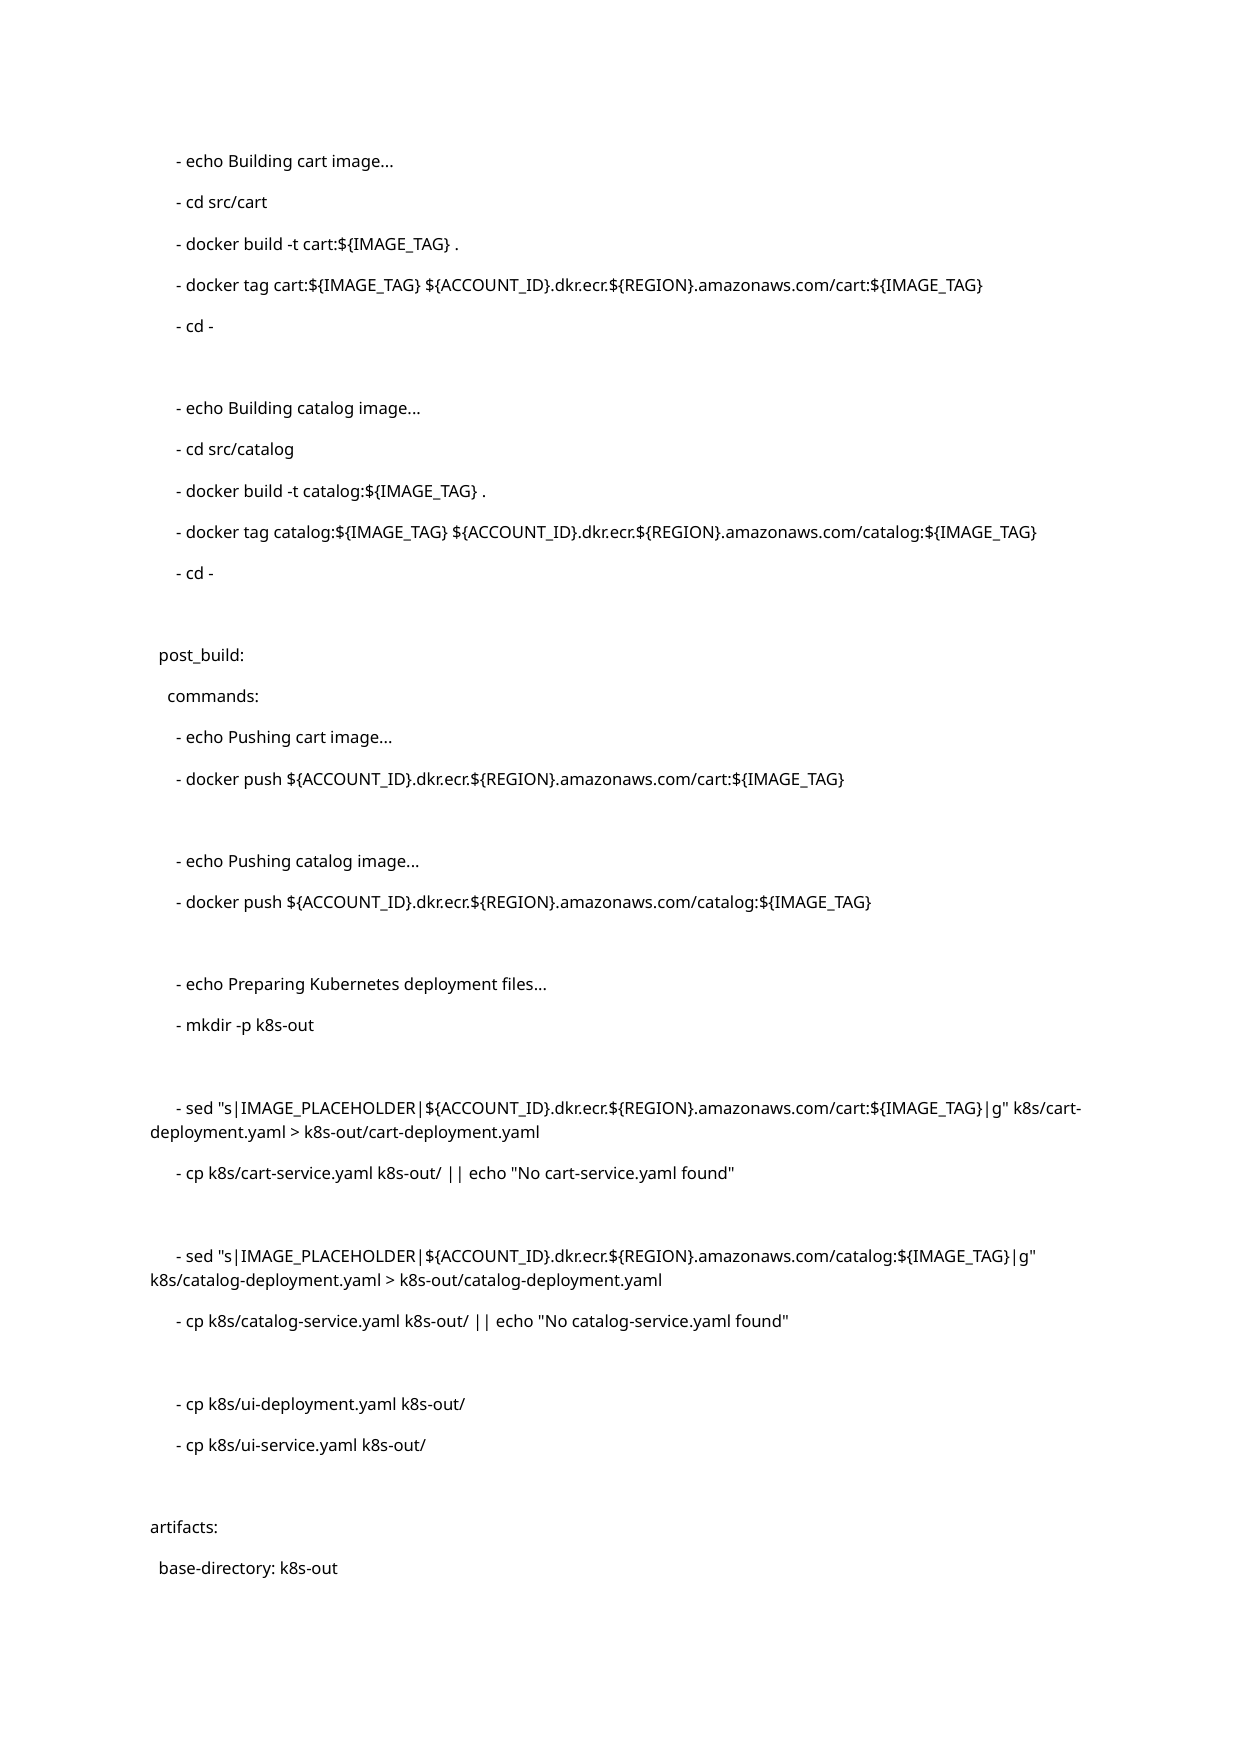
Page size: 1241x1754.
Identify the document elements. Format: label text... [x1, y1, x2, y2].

text - docker tag cart:${IMAGE_TAG} ${ACCOUNT_ID}.dkr.ecr.${REGION}.amazonaws.com/cart:${IMAGE_TAG} [150, 273, 1090, 296]
text - cp k8s/ui-deployment.yaml k8s-out/ [150, 1392, 1090, 1415]
text - echo Pushing catalog image... [150, 849, 1090, 872]
text - echo Preparing Kubernetes deployment files... [150, 973, 1090, 996]
text - docker tag catalog:${IMAGE_TAG} ${ACCOUNT_ID}.dkr.ecr.${REGION}.amazonaws.com/catalog:${IMAGE_TAG} [150, 520, 1090, 543]
text - mkdir -p k8s-out [150, 1014, 1090, 1037]
text - cp k8s/ui-service.yaml k8s-out/ [150, 1433, 1090, 1456]
text - cp k8s/cart-service.yaml k8s-out/ || echo "No cart-service.yaml found" [150, 1162, 1090, 1185]
text artifacts: [150, 1516, 1090, 1538]
text - cd - [150, 314, 1090, 337]
text - cp k8s/catalog-service.yaml k8s-out/ || echo "No catalog-service.yaml found" [150, 1310, 1090, 1333]
text - echo Pushing cart image... [150, 726, 1090, 749]
text - cd src/catalog [150, 438, 1090, 461]
text - docker build -t catalog:${IMAGE_TAG} . [150, 479, 1090, 502]
text - docker push ${ACCOUNT_ID}.dkr.ecr.${REGION}.amazonaws.com/catalog:${IMAGE_TAG} [150, 891, 1090, 913]
text - cd - [150, 561, 1090, 584]
text - docker push ${ACCOUNT_ID}.dkr.ecr.${REGION}.amazonaws.com/cart:${IMAGE_TAG} [150, 767, 1090, 790]
text - sed "s|IMAGE_PLACEHOLDER|${ACCOUNT_ID}.dkr.ecr.${REGION}.amazonaws.com/cart:${IMAGE_TAG}|g" k8s/cart-deployment.yaml > k8s-out/cart-deployment.yaml [150, 1096, 1090, 1143]
text - docker build -t cart:${IMAGE_TAG} . [150, 232, 1090, 255]
text - sed "s|IMAGE_PLACEHOLDER|${ACCOUNT_ID}.dkr.ecr.${REGION}.amazonaws.com/catalog:${IMAGE_TAG}|g" k8s/catalog-deployment.yaml > k8s-out/catalog-deployment.yaml [150, 1244, 1090, 1291]
text base-directory: k8s-out [150, 1557, 1090, 1579]
text post_build: [150, 644, 1090, 666]
text commands: [150, 685, 1090, 708]
text - echo Building catalog image... [150, 397, 1090, 419]
text - echo Building cart image... [150, 150, 1090, 173]
text - cd src/cart [150, 191, 1090, 214]
